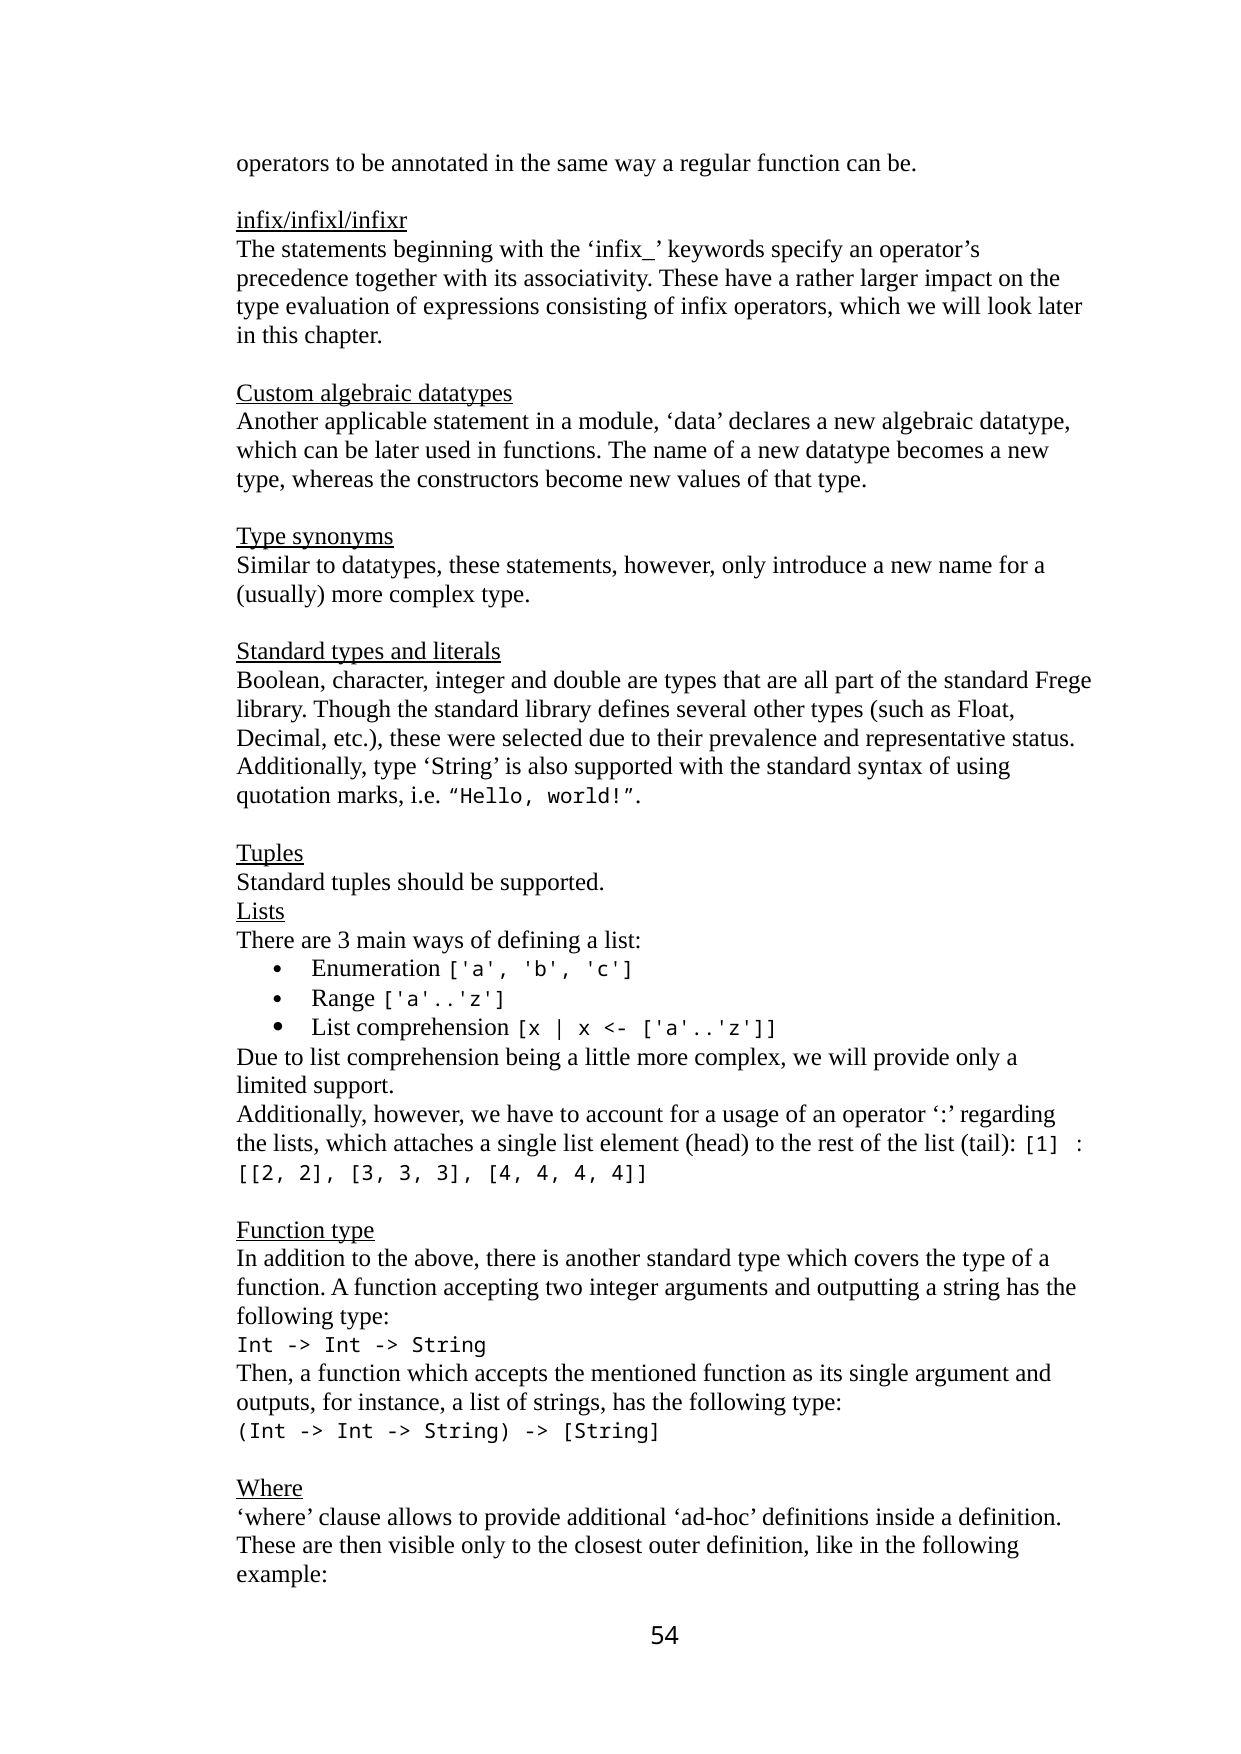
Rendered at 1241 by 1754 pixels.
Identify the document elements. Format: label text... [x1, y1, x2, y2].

text Int -> Int -> String [236, 1330, 1092, 1358]
text Then, a function which accepts the mentioned function as its single argument and outputs, for instance, a list of strings, has the following type: [236, 1358, 1092, 1416]
text Custom algebraic datatypes [236, 378, 1092, 406]
text (Int -> Int -> String) -> [String] [236, 1416, 1092, 1444]
text infix/infixl/infixr [236, 205, 1092, 234]
list List comprehension [x | x <- ['a'..'z']] [274, 1012, 1092, 1042]
text Lists [236, 896, 1092, 925]
text Boolean, character, integer and double are types that are all part of the standard Frege library. Though the standard library defines several other types (such as Float, Decimal, etc.), these were selected due to their prevalence and representative status. Additionally, type ‘String’ is also supported with the standard syntax of using quotation marks, i.e. “Hello, world!”. [236, 665, 1092, 810]
text Where [236, 1473, 1092, 1502]
text There are 3 main ways of defining a list: [236, 925, 1092, 953]
text Standard tuples should be supported. [236, 867, 1092, 896]
text ‘where’ clause allows to provide additional ‘ad-hoc’ definitions inside a definition. These are then visible only to the closest outer definition, like in the following example: [236, 1502, 1092, 1588]
text Additionally, however, we have to account for a usage of an operator ‘:’ regarding the lists, which attaches a single list element (head) to the rest of the list (tail): [1] : [[2, 2], [3, 3, 3], [4, 4, 4, 4]] [236, 1099, 1092, 1186]
text Another applicable statement in a module, ‘data’ declares a new algebraic datatype, which can be later used in functions. The name of a new datatype becomes a new type, whereas the constructors become new values of that type. [236, 406, 1092, 493]
list Range ['a'..'z'] [274, 983, 1092, 1012]
text Similar to datatypes, these statements, however, only introduce a new name for a (usually) more complex type. [236, 550, 1092, 608]
text Due to list comprehension being a little more complex, we will provide only a limited support. [236, 1042, 1092, 1099]
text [236, 148, 1092, 176]
text Tuples [236, 838, 1092, 867]
text In addition to the above, there is another standard type which covers the type of a function. A function accepting two integer arguments and outputting a string has the following type: [236, 1243, 1092, 1330]
text The statements beginning with the ‘infix_’ keywords specify an operator’s precedence together with its associativity. These have a rather larger impact on the type evaluation of expressions consisting of infix operators, which we will look later in this chapter. [236, 234, 1092, 349]
text Standard types and literals [236, 636, 1092, 665]
list Enumeration ['a', 'b', 'c'] [274, 953, 1092, 983]
text Type synonyms [236, 521, 1092, 550]
text Function type [236, 1215, 1092, 1243]
